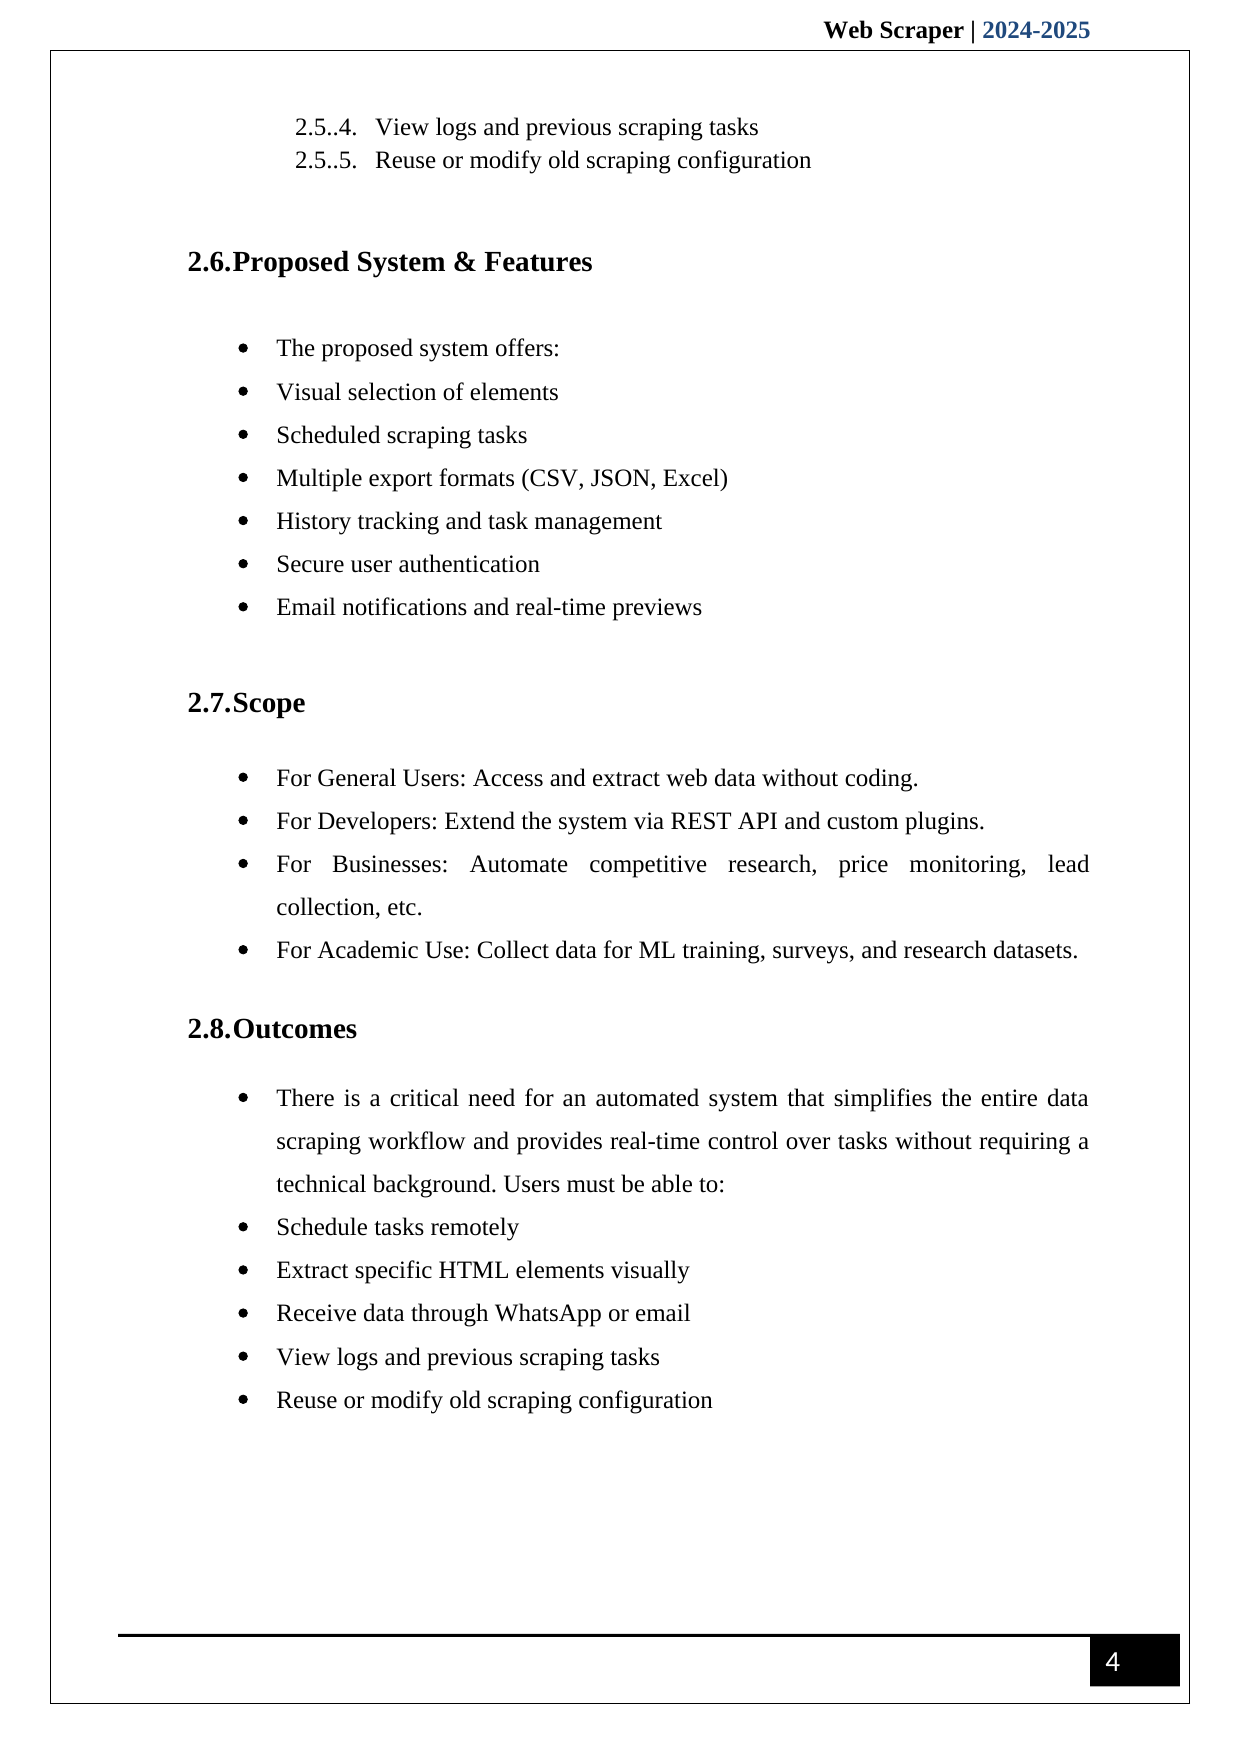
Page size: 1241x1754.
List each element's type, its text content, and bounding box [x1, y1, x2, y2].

list Email notifications and real-time previews [239, 592, 1090, 621]
list Schedule tasks remotely [239, 1212, 1090, 1241]
list Secure user authentication [239, 549, 1090, 578]
list Reuse or modify old scraping configuration [295, 146, 1090, 174]
list Extract specific HTML elements visually [239, 1255, 1090, 1284]
list For Academic Use: Collect data for ML training, surveys, and research datasets. [239, 935, 1090, 964]
list For Businesses: Automate competitive research, price monitoring, lead collection, etc. [239, 849, 1090, 921]
list Outcomes [187, 1011, 1090, 1045]
list Proposed System & Features [187, 244, 1090, 278]
list Scope [187, 686, 1090, 719]
list Multiple export formats (CSV, JSON, Excel) [239, 463, 1090, 492]
list Scheduled scraping tasks [239, 420, 1090, 448]
list View logs and previous scraping tasks [295, 112, 1090, 141]
list History tracking and task management [239, 506, 1090, 535]
list View logs and previous scraping tasks [239, 1342, 1090, 1370]
list The proposed system offers: [239, 333, 1090, 362]
list For Developers: Extend the system via REST API and custom plugins. [239, 806, 1090, 834]
list There is a critical need for an automated system that simplifies the entire data scraping workflow and provides real-time control over tasks without requiring a technical background. Users must be able to: [239, 1083, 1090, 1198]
list For General Users: Access and extract web data without coding. [239, 763, 1090, 791]
list Reuse or modify old scraping configuration [239, 1385, 1090, 1413]
list Receive data through WhatsApp or email [239, 1298, 1090, 1327]
list Visual selection of elements [239, 377, 1090, 405]
